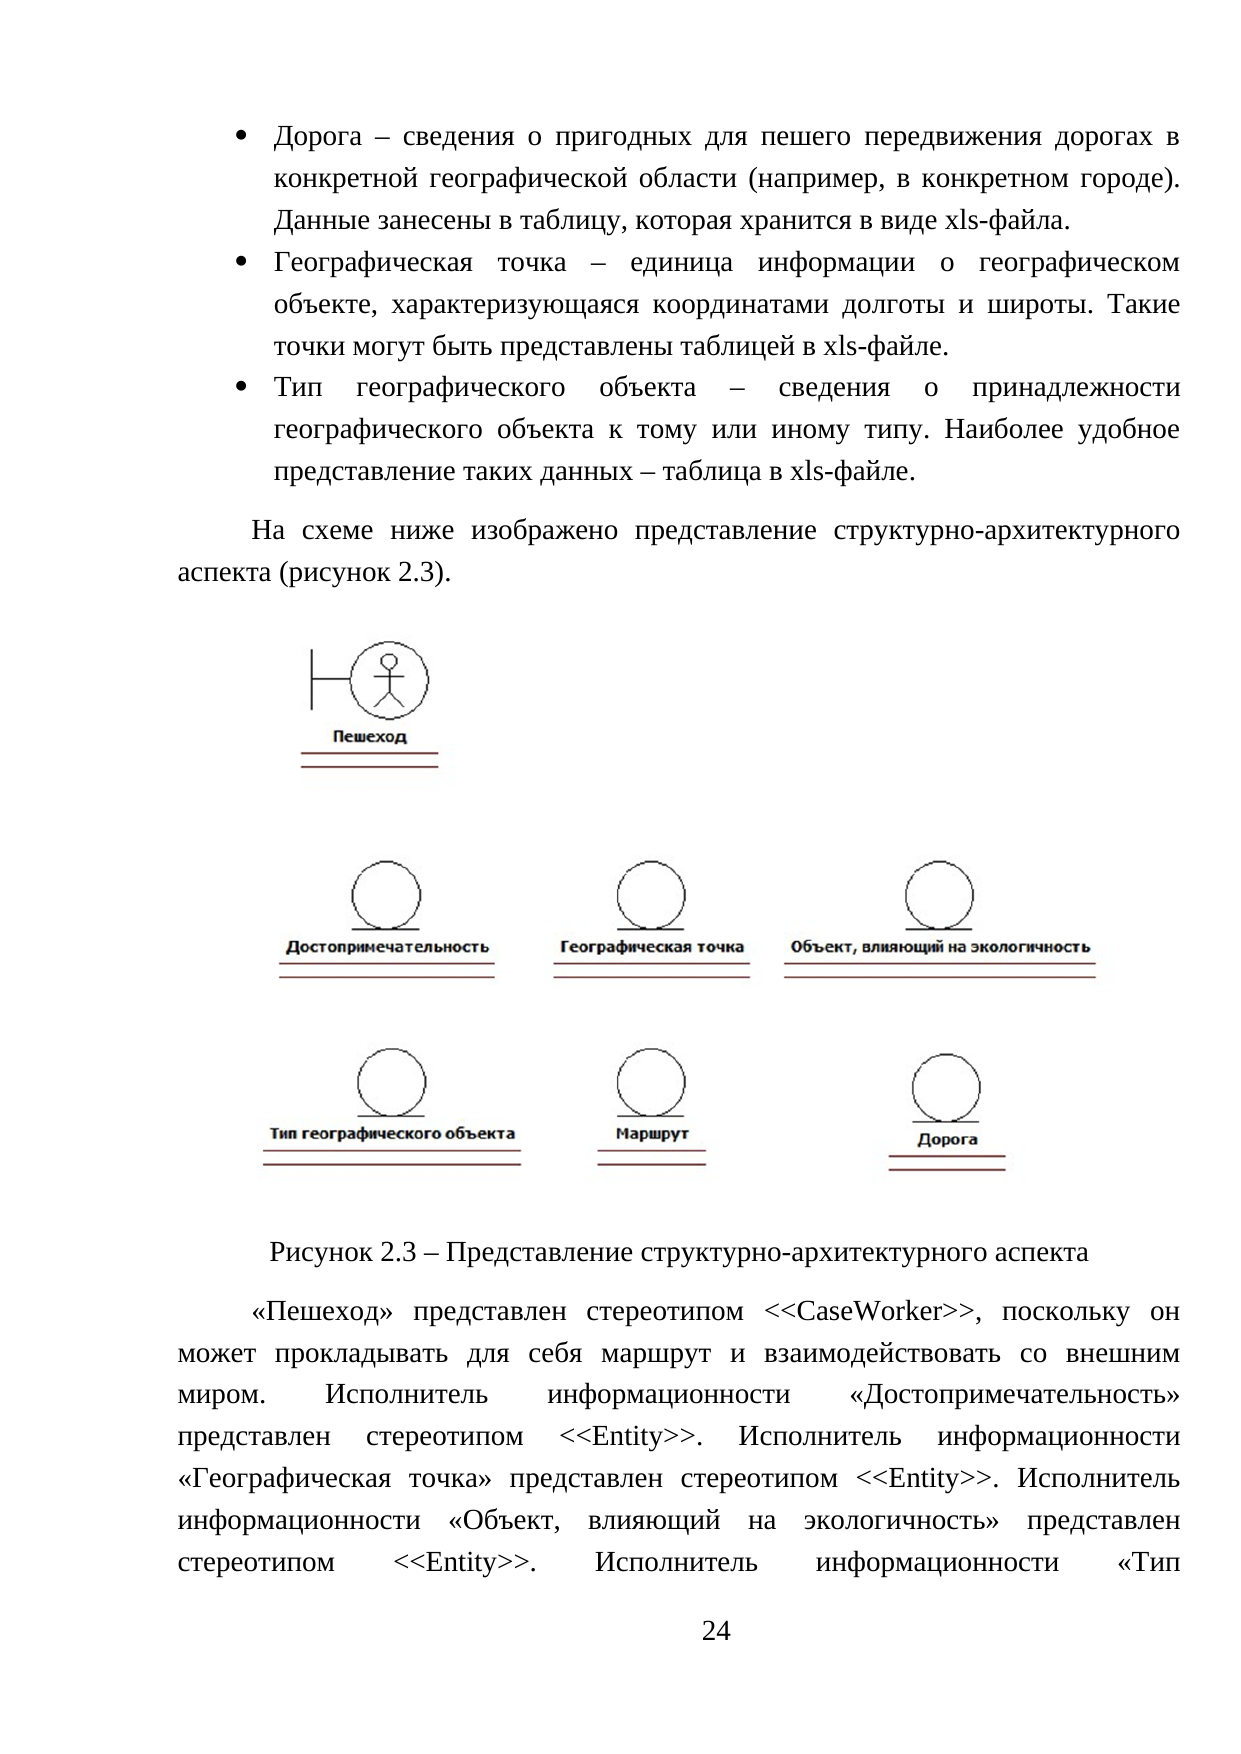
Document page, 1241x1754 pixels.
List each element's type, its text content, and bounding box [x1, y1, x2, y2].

picture [235, 612, 1123, 1210]
list Дорога – сведения о пригодных для пешего передвижения дорогах в конкретной географической области (например, в конкретном городе). Данные занесены в таблицу, которая хранится в виде xls-файла. [236, 118, 1181, 236]
text Рисунок 2.3 – Представление структурно-архитектурного аспекта [177, 1234, 1181, 1268]
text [177, 1293, 1181, 1578]
text На схеме ниже изображено представление структурно-архитектурного аспекта (рисунок 2.3). [177, 512, 1181, 587]
list Географическая точка – единица информации о географическом объекте, характеризующаяся координатами долготы и широты. Такие точки могут быть представлены таблицей в xls-файле. [236, 244, 1181, 361]
list Тип географического объекта – сведения о принадлежности географического объекта к тому или иному типу. Наиболее удобное представление таких данных – таблица в xls-файле. [236, 369, 1181, 487]
